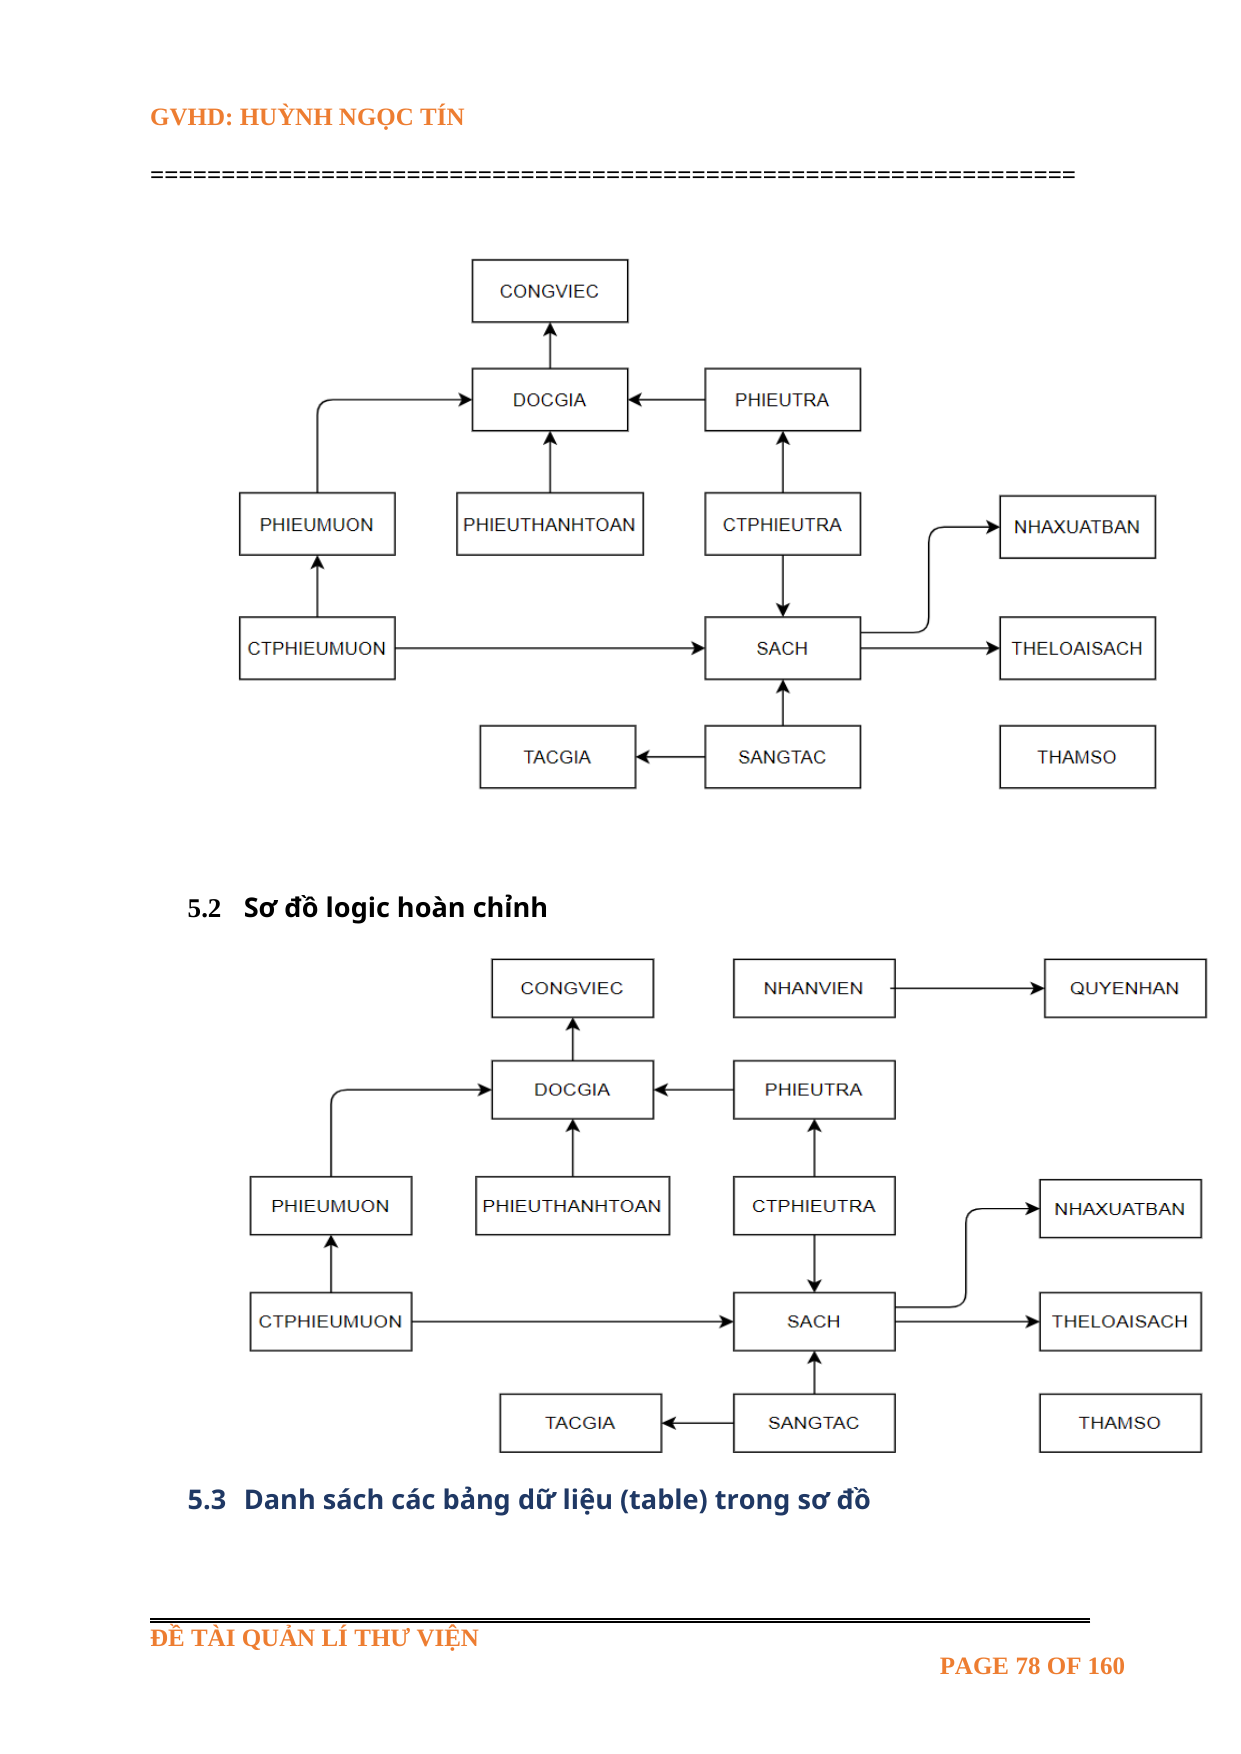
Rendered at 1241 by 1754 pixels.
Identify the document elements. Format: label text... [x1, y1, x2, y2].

picture [225, 246, 1200, 827]
list Danh sách các bảng dữ liệu (table) trong sơ đồ [187, 1480, 1090, 1517]
picture [243, 941, 1214, 1465]
